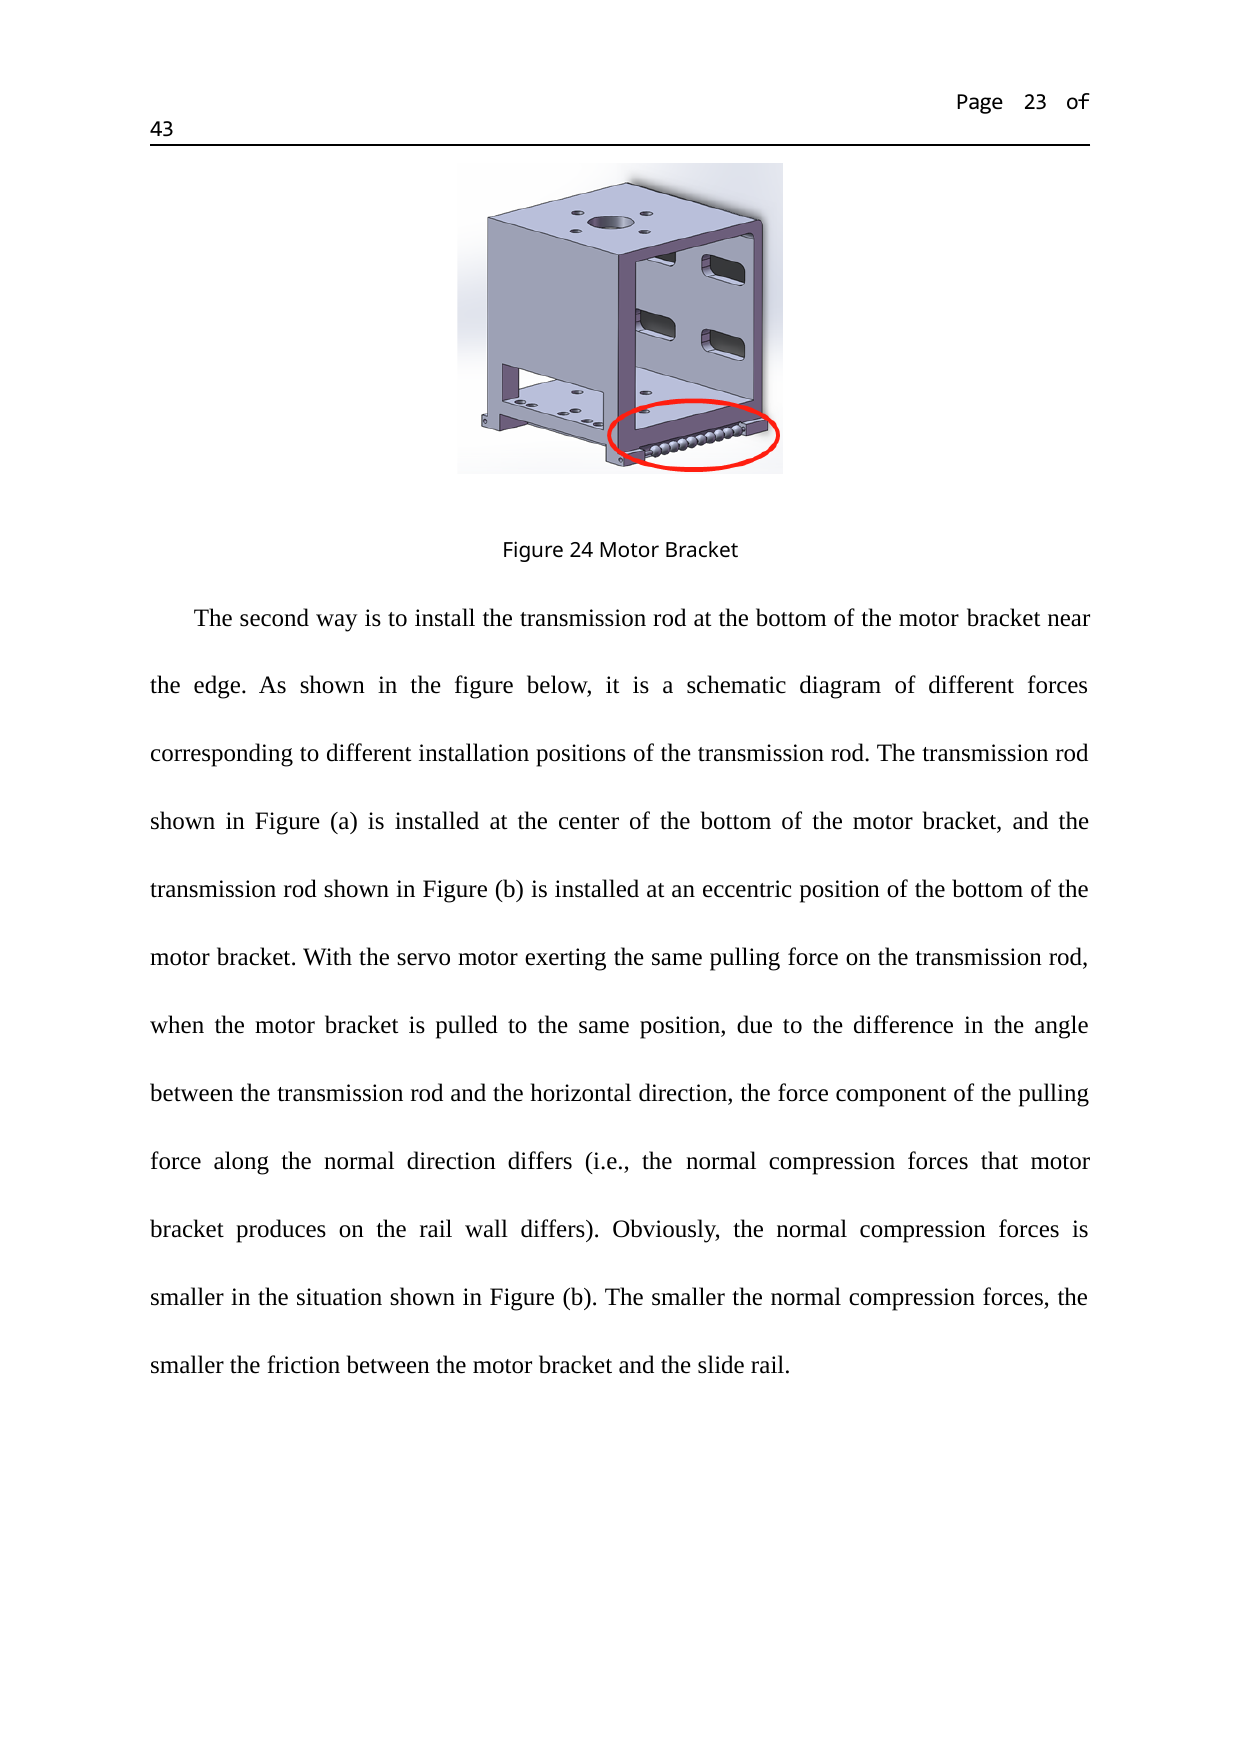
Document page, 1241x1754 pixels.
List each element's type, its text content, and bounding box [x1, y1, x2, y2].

text The second way is to install the transmission rod at the bottom of the motor bracket near the edge. As shown in the figure below, it is a schematic diagram of different forces corresponding to different installation positions of the transmission rod. The transmission rod shown in Figure (a) is installed at the center of the bottom of the motor bracket, and the transmission rod shown in Figure (b) is installed at an eccentric position of the bottom of the motor bracket. With the servo motor exerting the same pulling force on the transmission rod, when the motor bracket is pulled to the same position, due to the difference in the angle between the transmission rod and the horizontal direction, the force component of the pulling force along the normal direction differs (i.e., the normal compression forces that motor bracket produces on the rail wall differs). Obviously, the normal compression forces is smaller in the situation shown in Figure (b). The smaller the normal compression forces, the smaller the friction between the motor bracket and the slide rail. [150, 600, 1090, 1381]
text Figure 24 Motor Bracket [150, 532, 1090, 566]
picture [457, 163, 783, 474]
